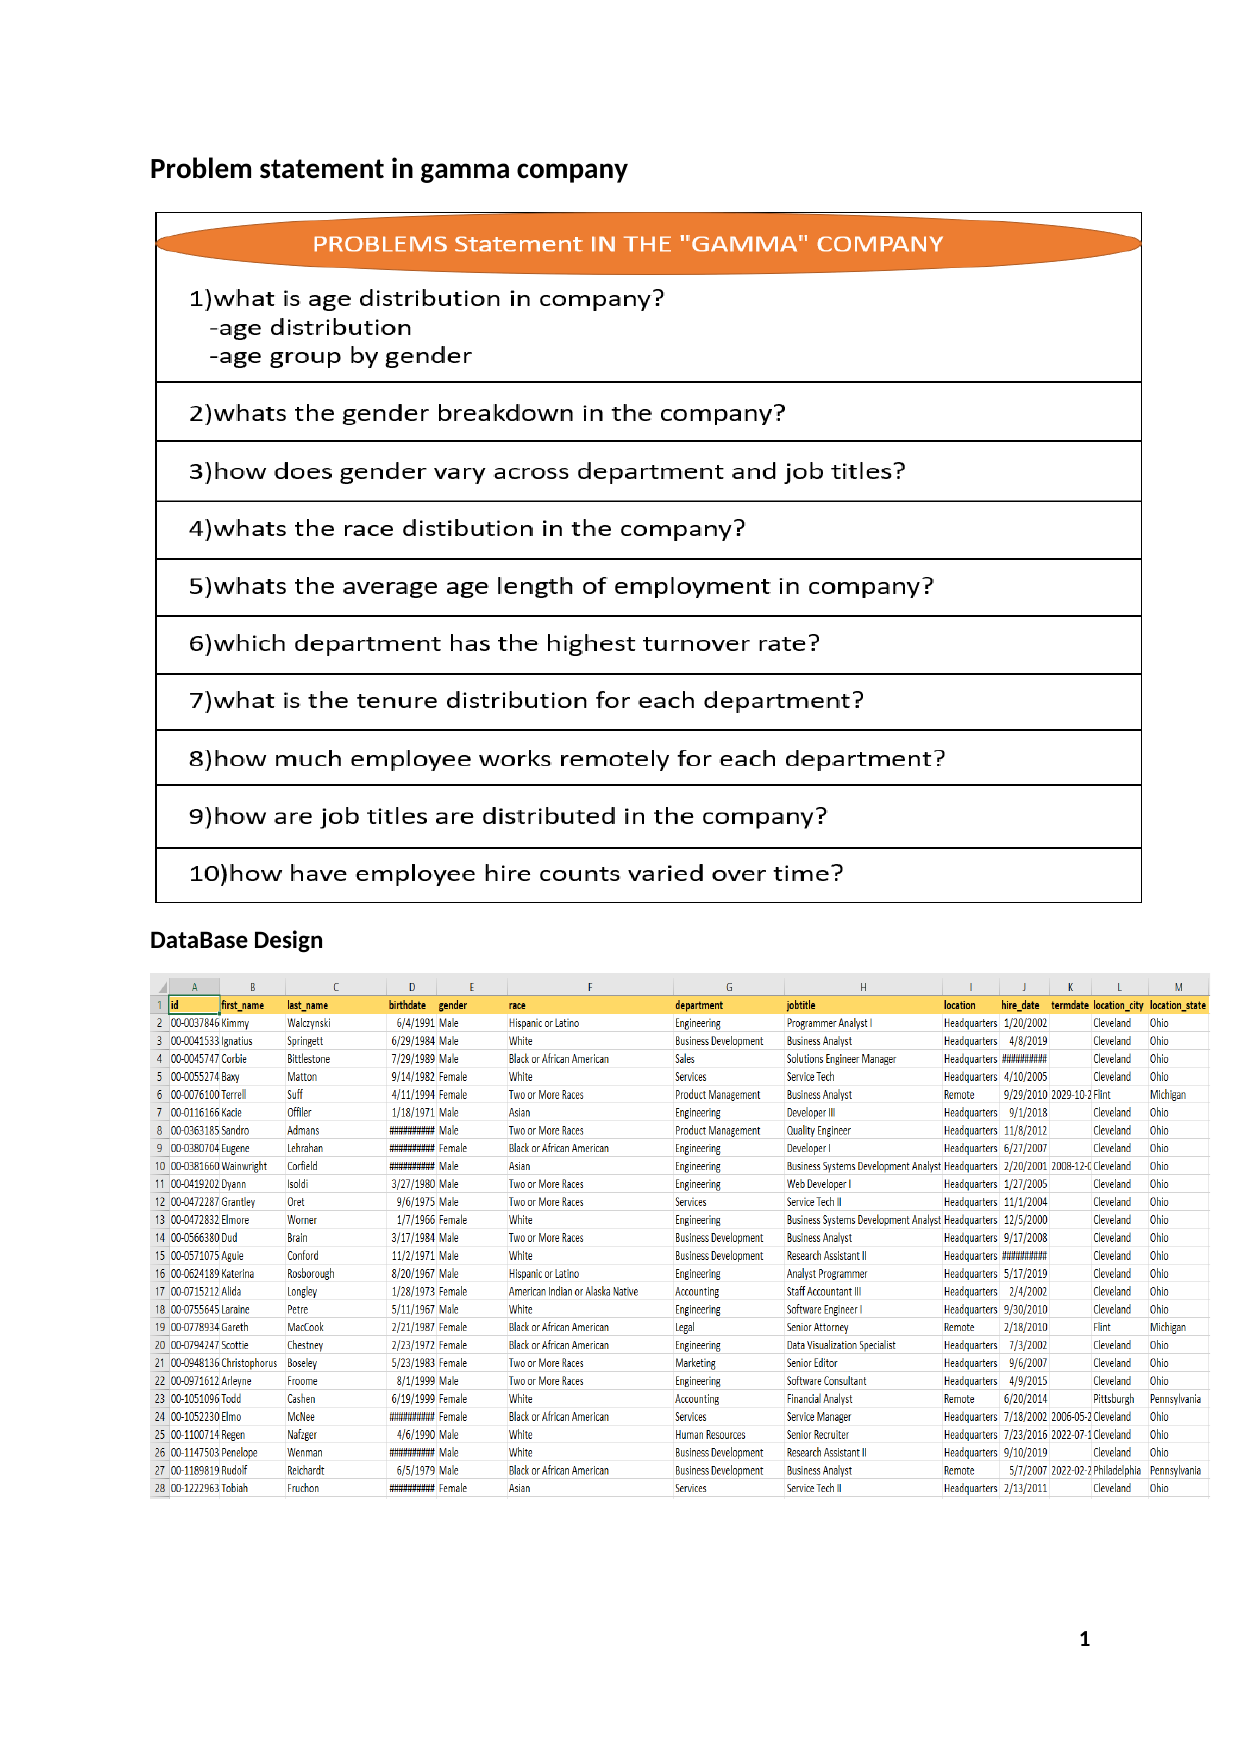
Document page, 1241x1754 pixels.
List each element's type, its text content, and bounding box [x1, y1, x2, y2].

picture [150, 205, 1147, 906]
picture [150, 973, 1210, 1499]
text Problem statement in gamma company [150, 150, 1090, 186]
text DataBase Design [150, 924, 1090, 954]
